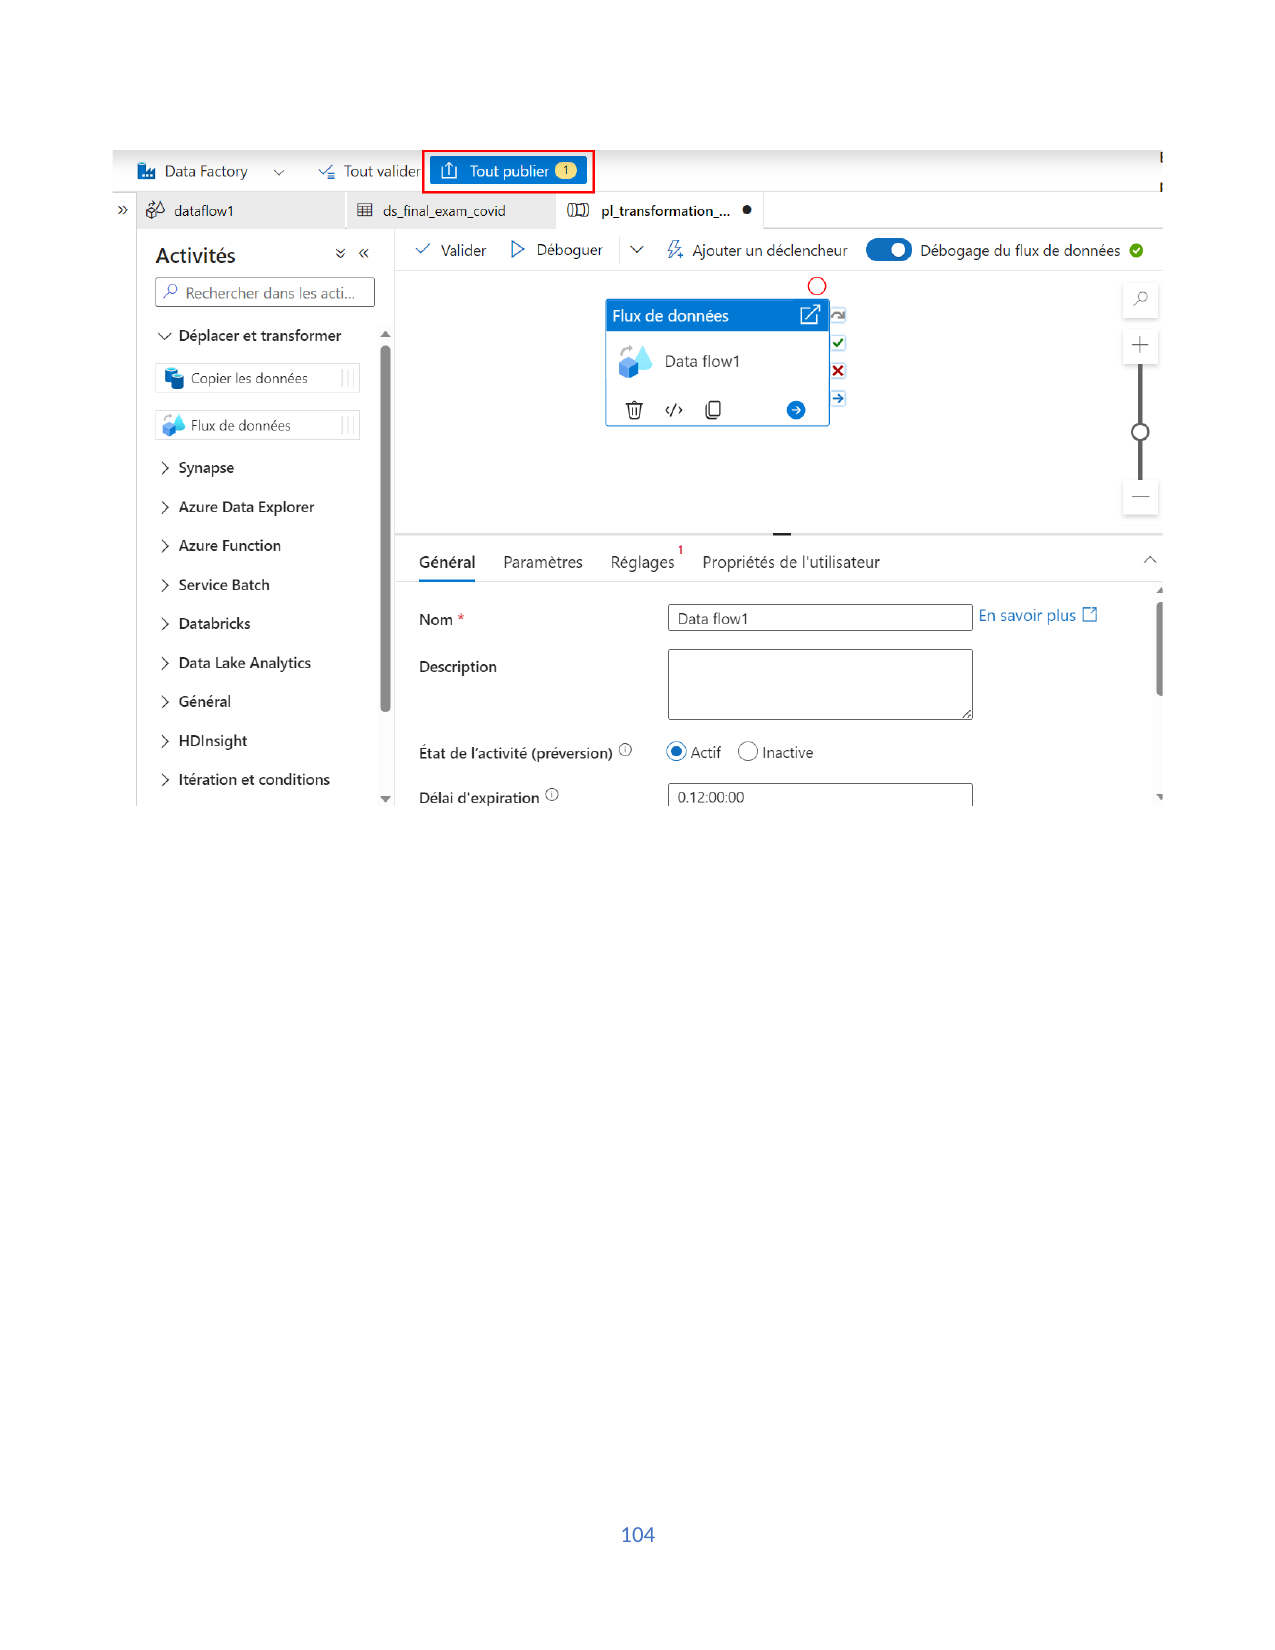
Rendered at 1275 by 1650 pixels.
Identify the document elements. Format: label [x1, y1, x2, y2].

picture [112, 150, 1163, 806]
